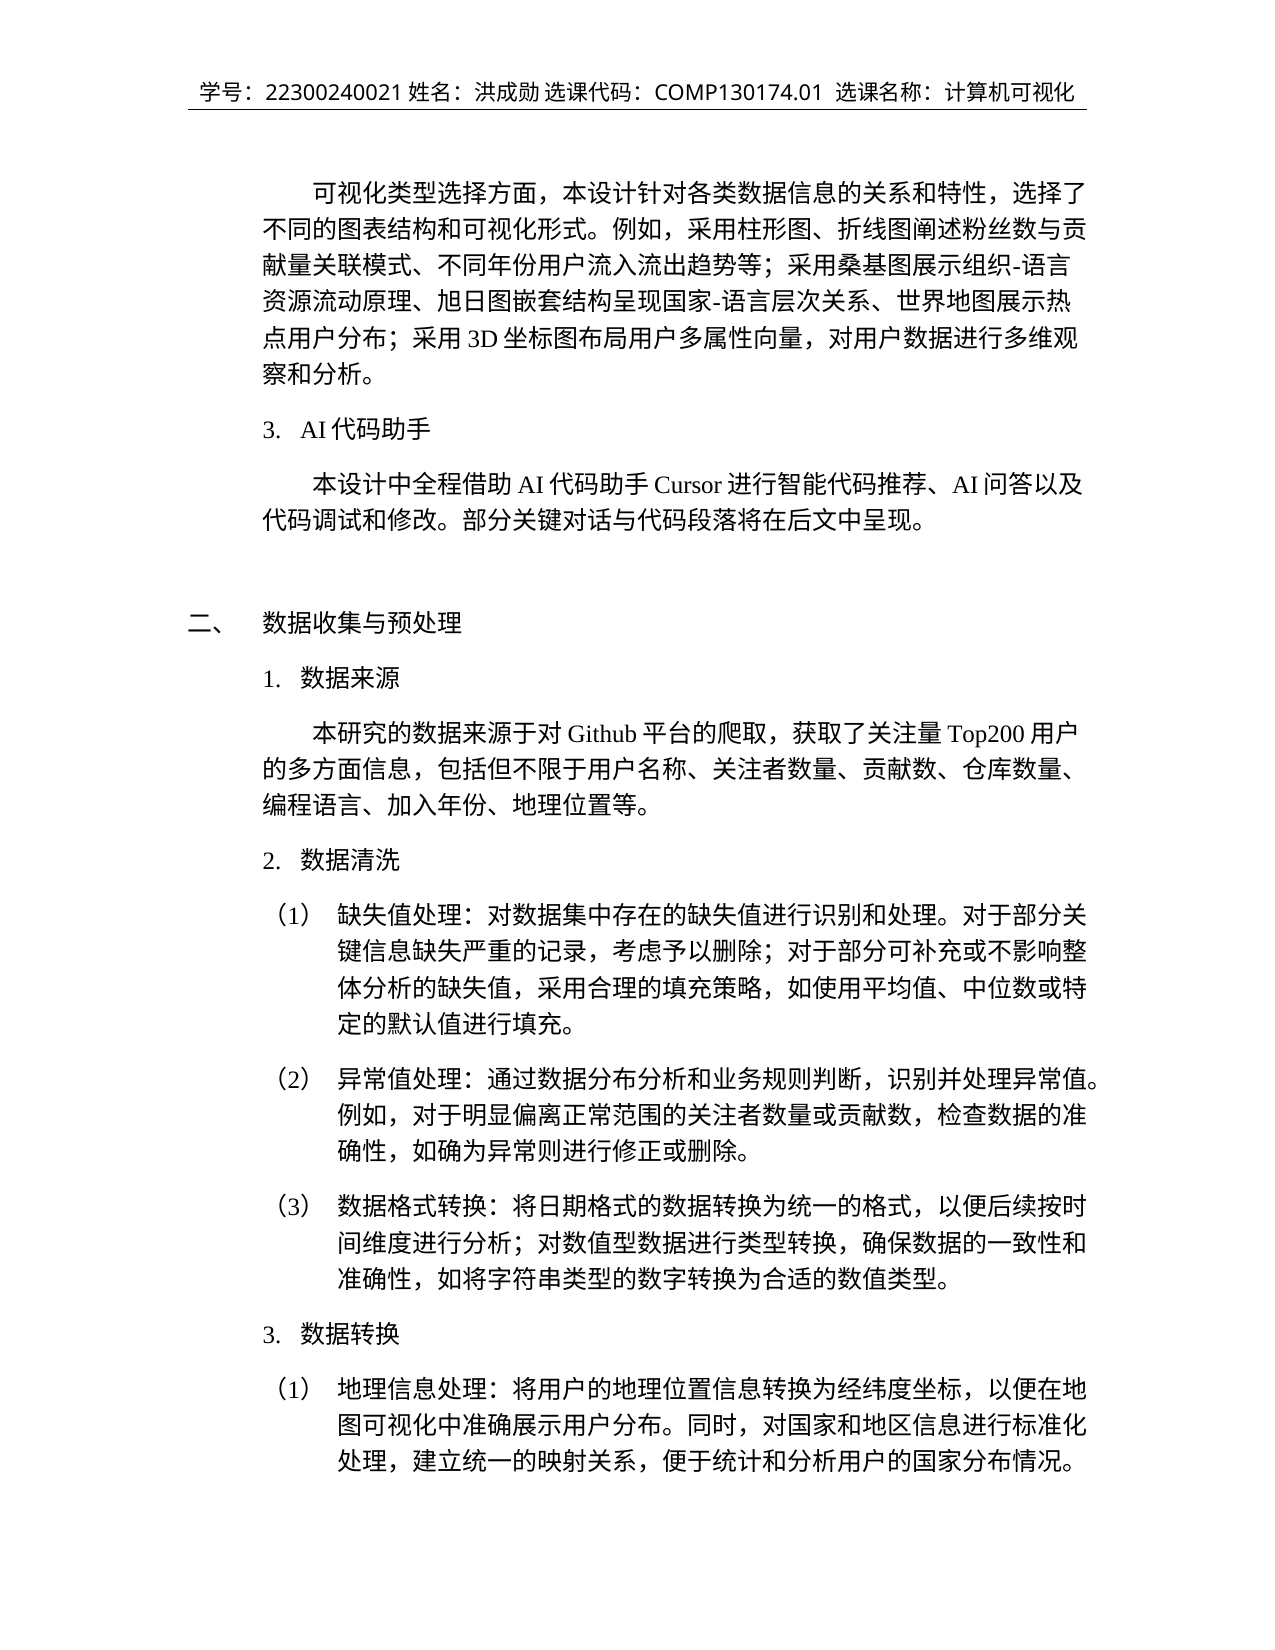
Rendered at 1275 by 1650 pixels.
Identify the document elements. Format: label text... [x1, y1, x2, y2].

list AI代码助手 [262, 409, 1087, 446]
list 数据转换 [262, 1314, 1087, 1351]
list 数据格式转换：将日期格式的数据转换为统一的格式，以便后续按时间维度进行分析；对数值型数据进行类型转换，确保数据的一致性和准确性，如将字符串类型的数字转换为合适的数值类型。 [262, 1187, 1087, 1296]
list 数据清洗 [262, 841, 1087, 877]
list 数据收集与预处理 [187, 603, 1087, 639]
list 异常值处理：通过数据分布分析和业务规则判断，识别并处理异常值。例如，对于明显偏离正常范围的关注者数量或贡献数，检查数据的准确性，如确为异常则进行修正或删除。 [262, 1059, 1087, 1168]
text 可视化类型选择方面，本设计针对各类数据信息的关系和特性，选择了不同的图表结构和可视化形式。例如，采用柱形图、折线图阐述粉丝数与贡献量关联模式、不同年份用户流入流出趋势等；采用桑基图展示组织-语言资源流动原理、旭日图嵌套结构呈现国家-语言层次关系、世界地图展示热点用户分布；采用3D坐标图布局用户多属性向量，对用户数据进行多维观察和分析。 [262, 173, 1087, 391]
text 本设计中全程借助AI代码助手Cursor进行智能代码推荐、AI问答以及代码调试和修改。部分关键对话与代码段落将在后文中呈现。 [262, 464, 1087, 537]
text 本研究的数据来源于对Github平台的爬取，获取了关注量Top200用户的多方面信息，包括但不限于用户名称、关注者数量、贡献数、仓库数量、编程语言、加入年份、地理位置等。 [262, 713, 1087, 822]
list 缺失值处理：对数据集中存在的缺失值进行识别和处理。对于部分关键信息缺失严重的记录，考虑予以删除；对于部分可补充或不影响整体分析的缺失值，采用合理的填充策略，如使用平均值、中位数或特定的默认值进行填充。 [262, 896, 1087, 1041]
list 地理信息处理：将用户的地理位置信息转换为经纬度坐标，以便在地图可视化中准确展示用户分布。同时，对国家和地区信息进行标准化处理，建立统一的映射关系，便于统计和分析用户的国家分布情况。 [262, 1369, 1087, 1478]
list 数据来源 [262, 658, 1087, 694]
